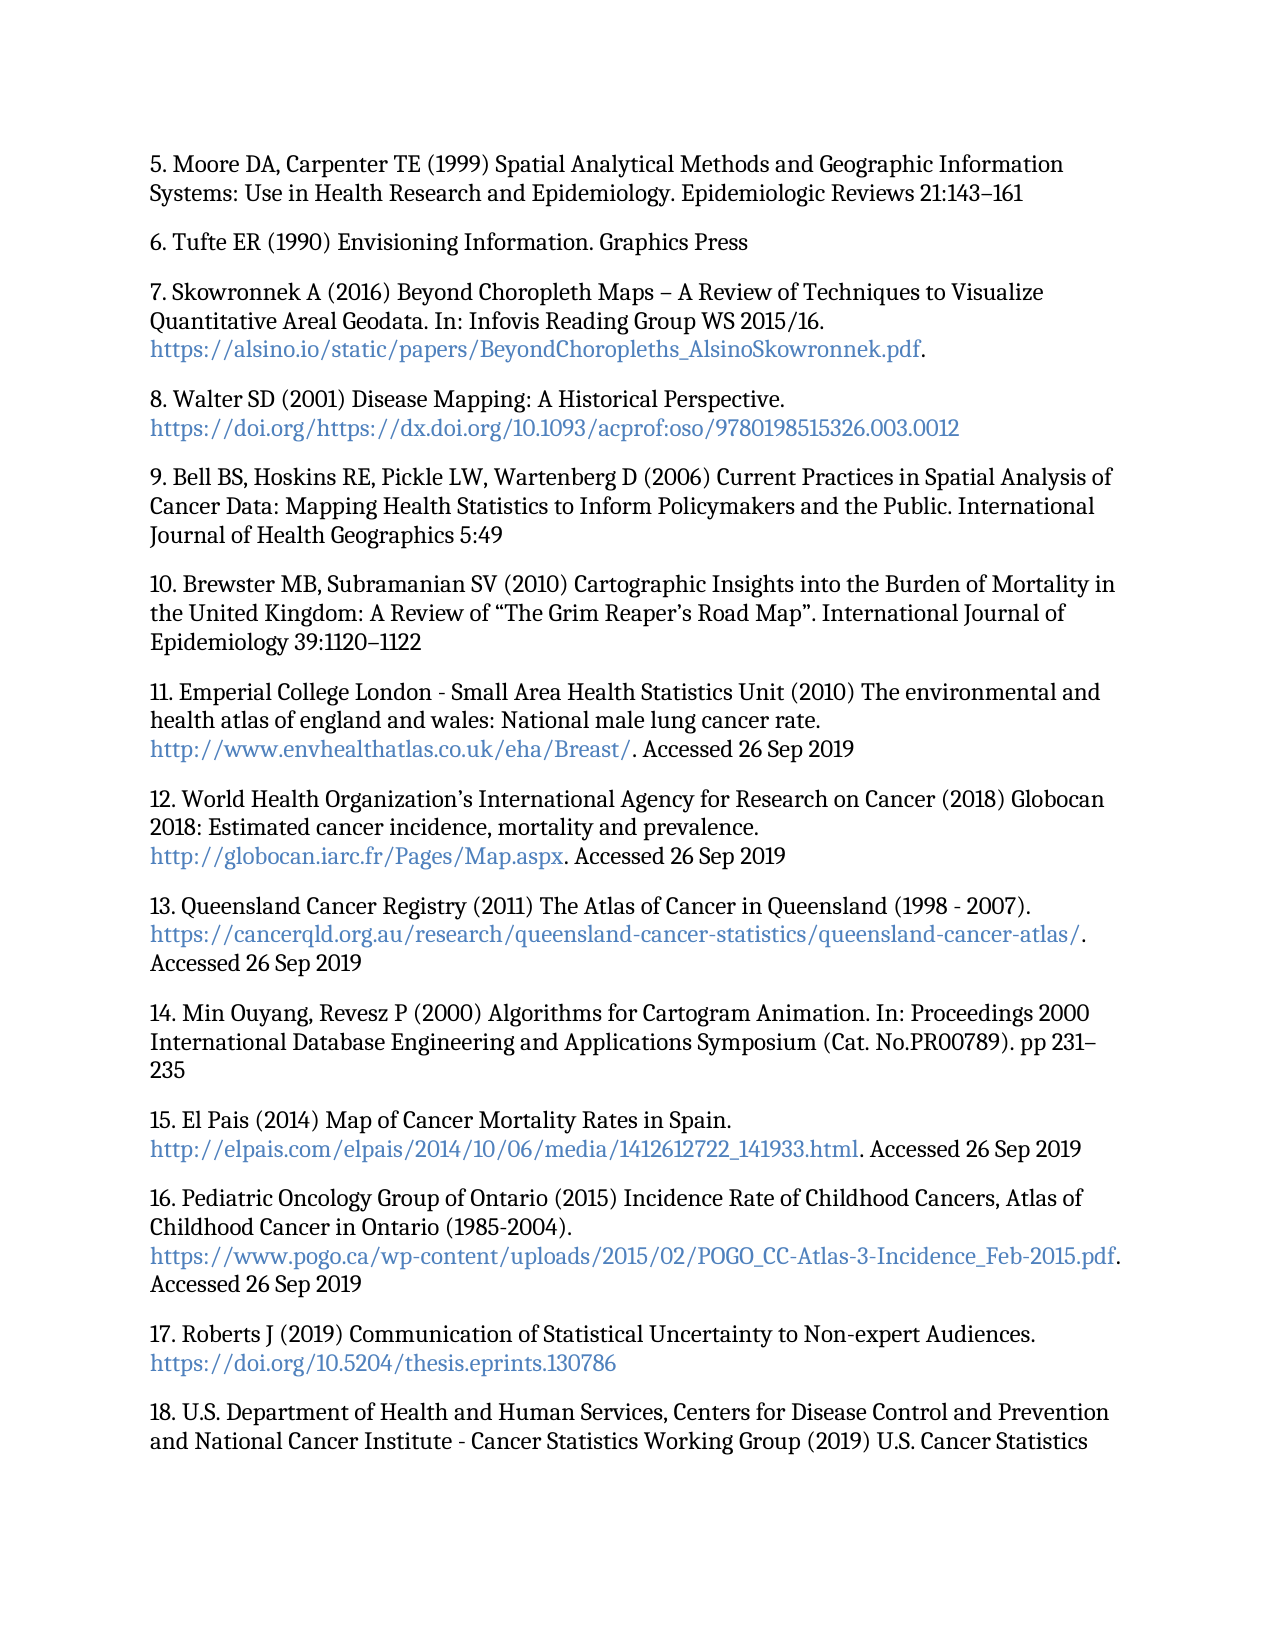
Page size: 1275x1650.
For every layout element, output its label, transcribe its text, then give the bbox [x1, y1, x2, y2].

text 12. World Health Organization’s International Agency for Research on Cancer (2018) Globocan 2018: Estimated cancer incidence, mortality and prevalence. http://globocan.iarc.fr/Pages/Map.aspx. Accessed 26 Sep 2019 [150, 784, 1125, 871]
text 15. El Pais (2014) Map of Cancer Mortality Rates in Spain. http://elpais.com/elpais/2014/10/06/media/1412612722_141933.html. Accessed 26 Sep 2019 [150, 1106, 1125, 1163]
text 7. Skowronnek A (2016) Beyond Choropleth Maps – A Review of Techniques to Visualize Quantitative Areal Geodata. In: Infovis Reading Group WS 2015/16. https://alsino.io/static/papers/BeyondChoropleths_AlsinoSkowronnek.pdf. [150, 278, 1125, 364]
text 14. Min Ouyang, Revesz P (2000) Algorithms for Cartogram Animation. In: Proceedings 2000 International Database Engineering and Applications Symposium (Cat. No.PR00789). pp 231–235 [150, 999, 1125, 1085]
text 5. Moore DA, Carpenter TE (1999) Spatial Analytical Methods and Geographic Information Systems: Use in Health Research and Epidemiology. Epidemiologic Reviews 21:143–161 [150, 150, 1125, 207]
text 16. Pediatric Oncology Group of Ontario (2015) Incidence Rate of Childhood Cancers, Atlas of Childhood Cancer in Ontario (1985-2004). https://www.pogo.ca/wp-content/uploads/2015/02/POGO_CC-Atlas-3-Incidence_Feb-2015.pdf. Accessed 26 Sep 2019 [150, 1184, 1125, 1299]
text 13. Queensland Cancer Registry (2011) The Atlas of Cancer in Queensland (1998 - 2007). https://cancerqld.org.au/research/queensland-cancer-statistics/queensland-cancer-atlas/. Accessed 26 Sep 2019 [150, 892, 1125, 978]
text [150, 1398, 1125, 1456]
text 10. Brewster MB, Subramanian SV (2010) Cartographic Insights into the Burden of Mortality in the United Kingdom: A Review of “The Grim Reaper’s Road Map”. International Journal of Epidemiology 39:1120–1122 [150, 570, 1125, 657]
text 9. Bell BS, Hoskins RE, Pickle LW, Wartenberg D (2006) Current Practices in Spatial Analysis of Cancer Data: Mapping Health Statistics to Inform Policymakers and the Public. International Journal of Health Geographics 5:49 [150, 463, 1125, 549]
text 6. Tufte ER (1990) Envisioning Information. Graphics Press [150, 228, 1125, 257]
text 17. Roberts J (2019) Communication of Statistical Uncertainty to Non-expert Audiences. https://doi.org/10.5204/thesis.eprints.130786 [150, 1320, 1125, 1377]
text 11. Emperial College London - Small Area Health Statistics Unit (2010) The environmental and health atlas of england and wales: National male lung cancer rate. http://www.envhealthatlas.co.uk/eha/Breast/. Accessed 26 Sep 2019 [150, 677, 1125, 764]
text 8. Walter SD (2001) Disease Mapping: A Historical Perspective. https://doi.org/https://dx.doi.org/10.1093/acprof:oso/9780198515326.003.0012 [150, 385, 1125, 442]
